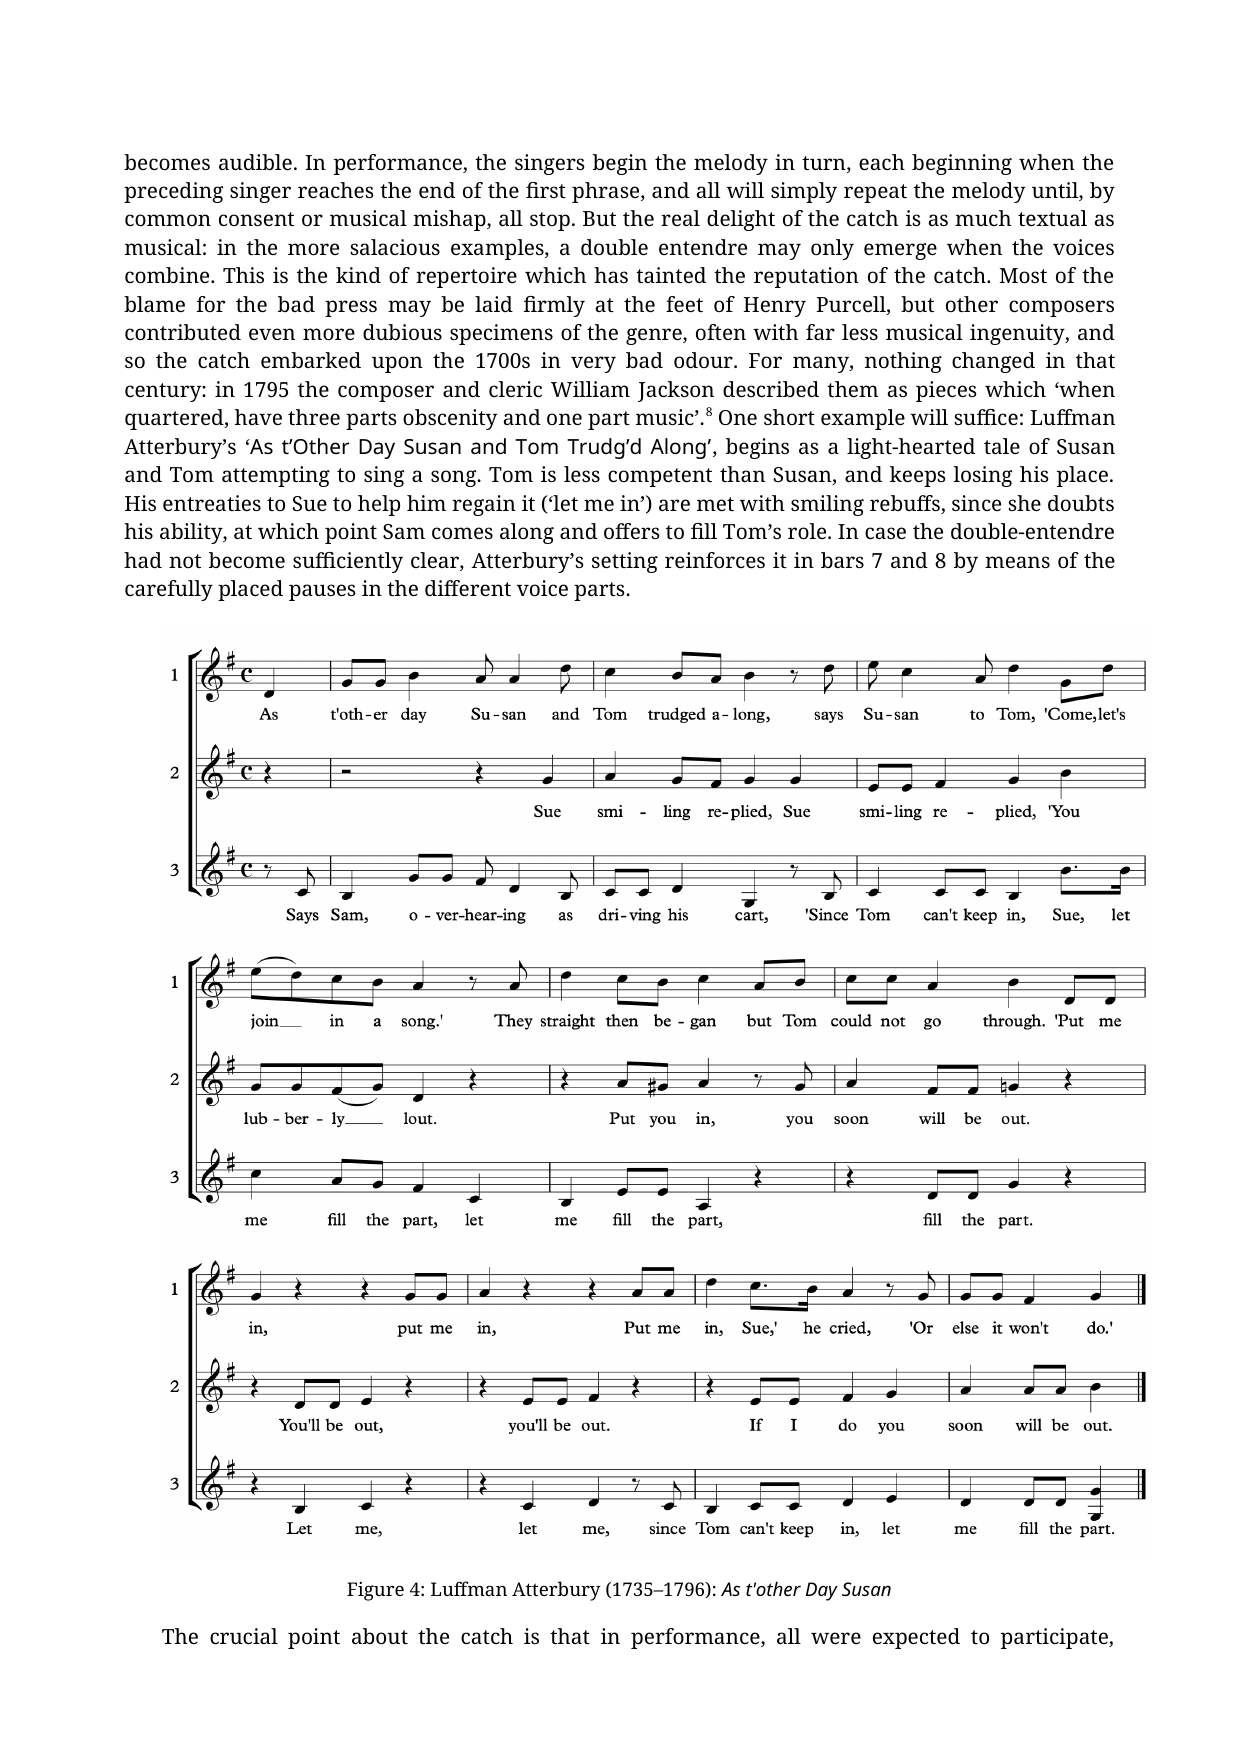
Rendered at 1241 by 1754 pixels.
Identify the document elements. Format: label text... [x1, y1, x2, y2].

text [124, 1622, 1116, 1651]
text Figure 4: Luffman Atterbury (1735–1796): As t'other Day Susan [124, 1576, 1116, 1601]
picture [161, 623, 1154, 1555]
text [124, 148, 1116, 603]
